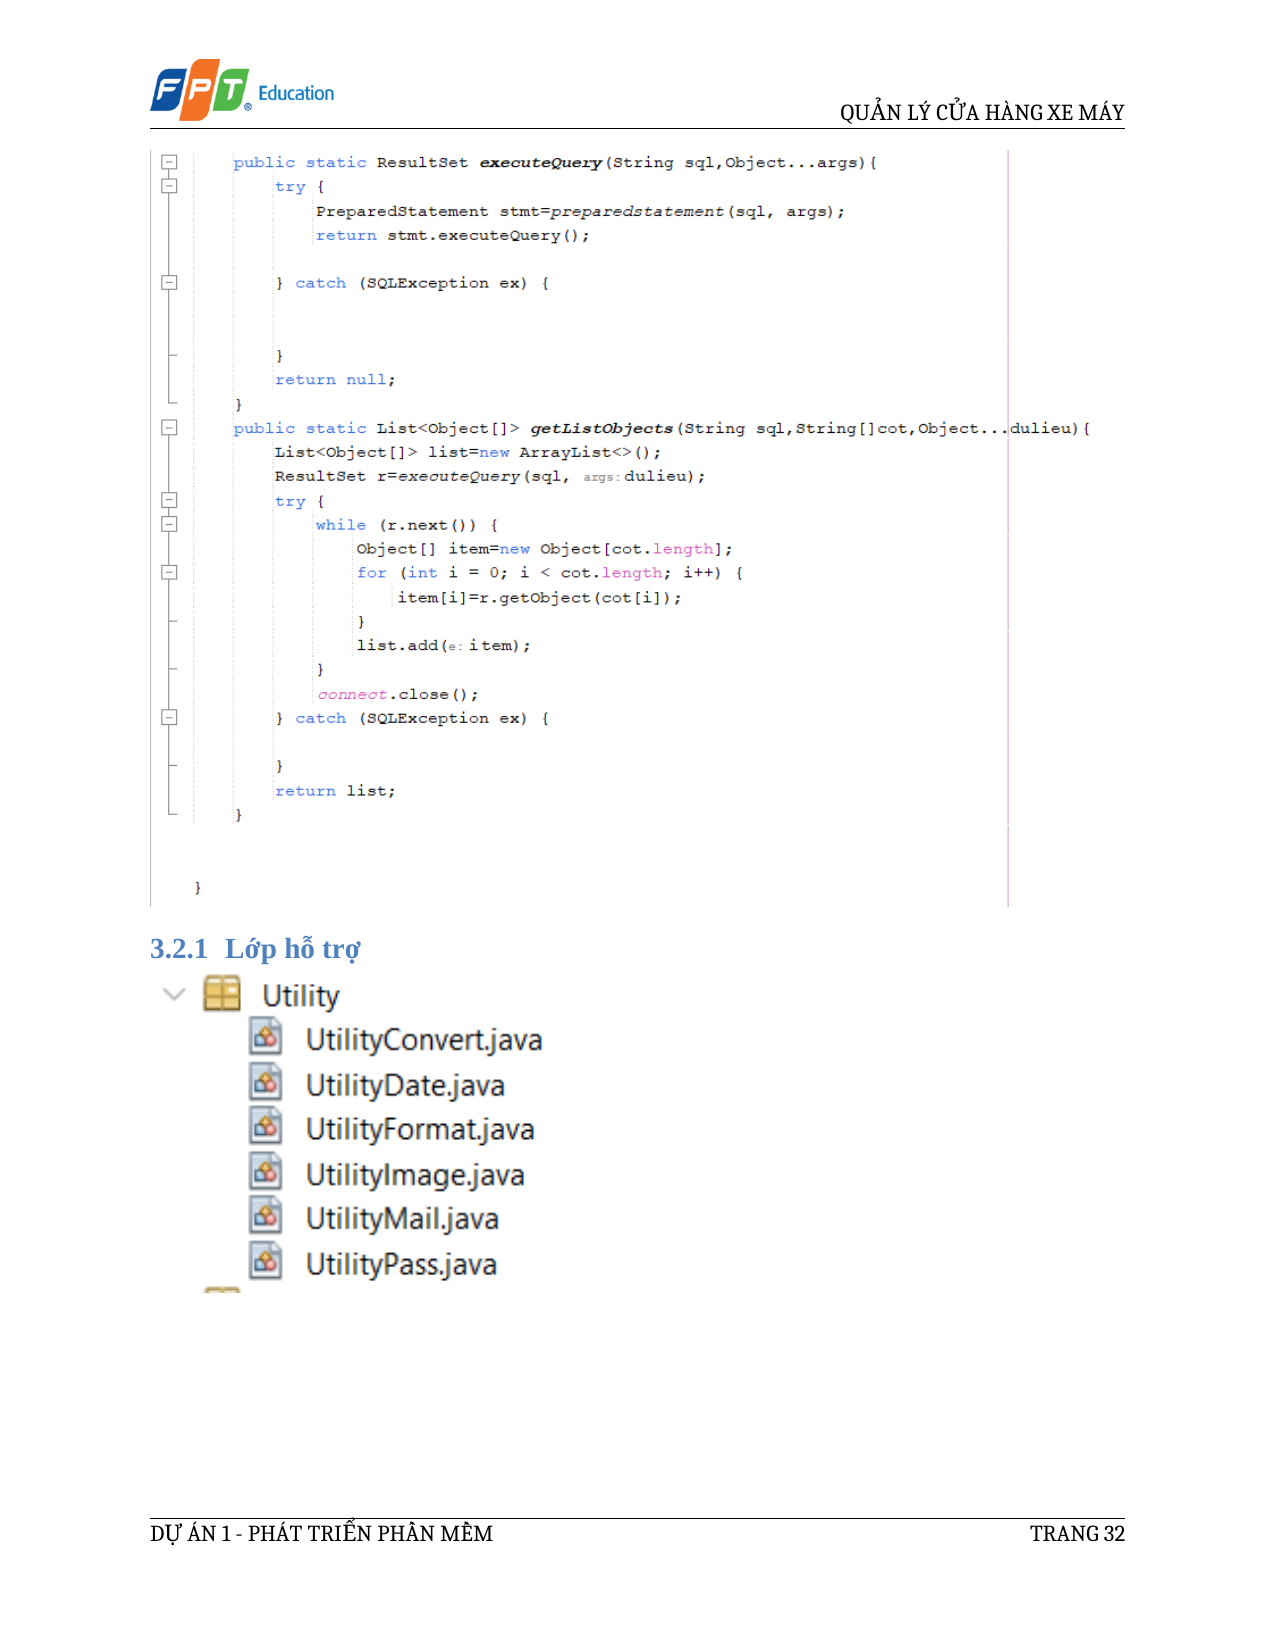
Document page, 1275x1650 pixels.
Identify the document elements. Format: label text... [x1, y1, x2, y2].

subtitle Lớp hỗ trợ [150, 931, 1125, 965]
picture [150, 59, 336, 121]
picture [150, 150, 1095, 907]
picture [150, 969, 615, 1293]
